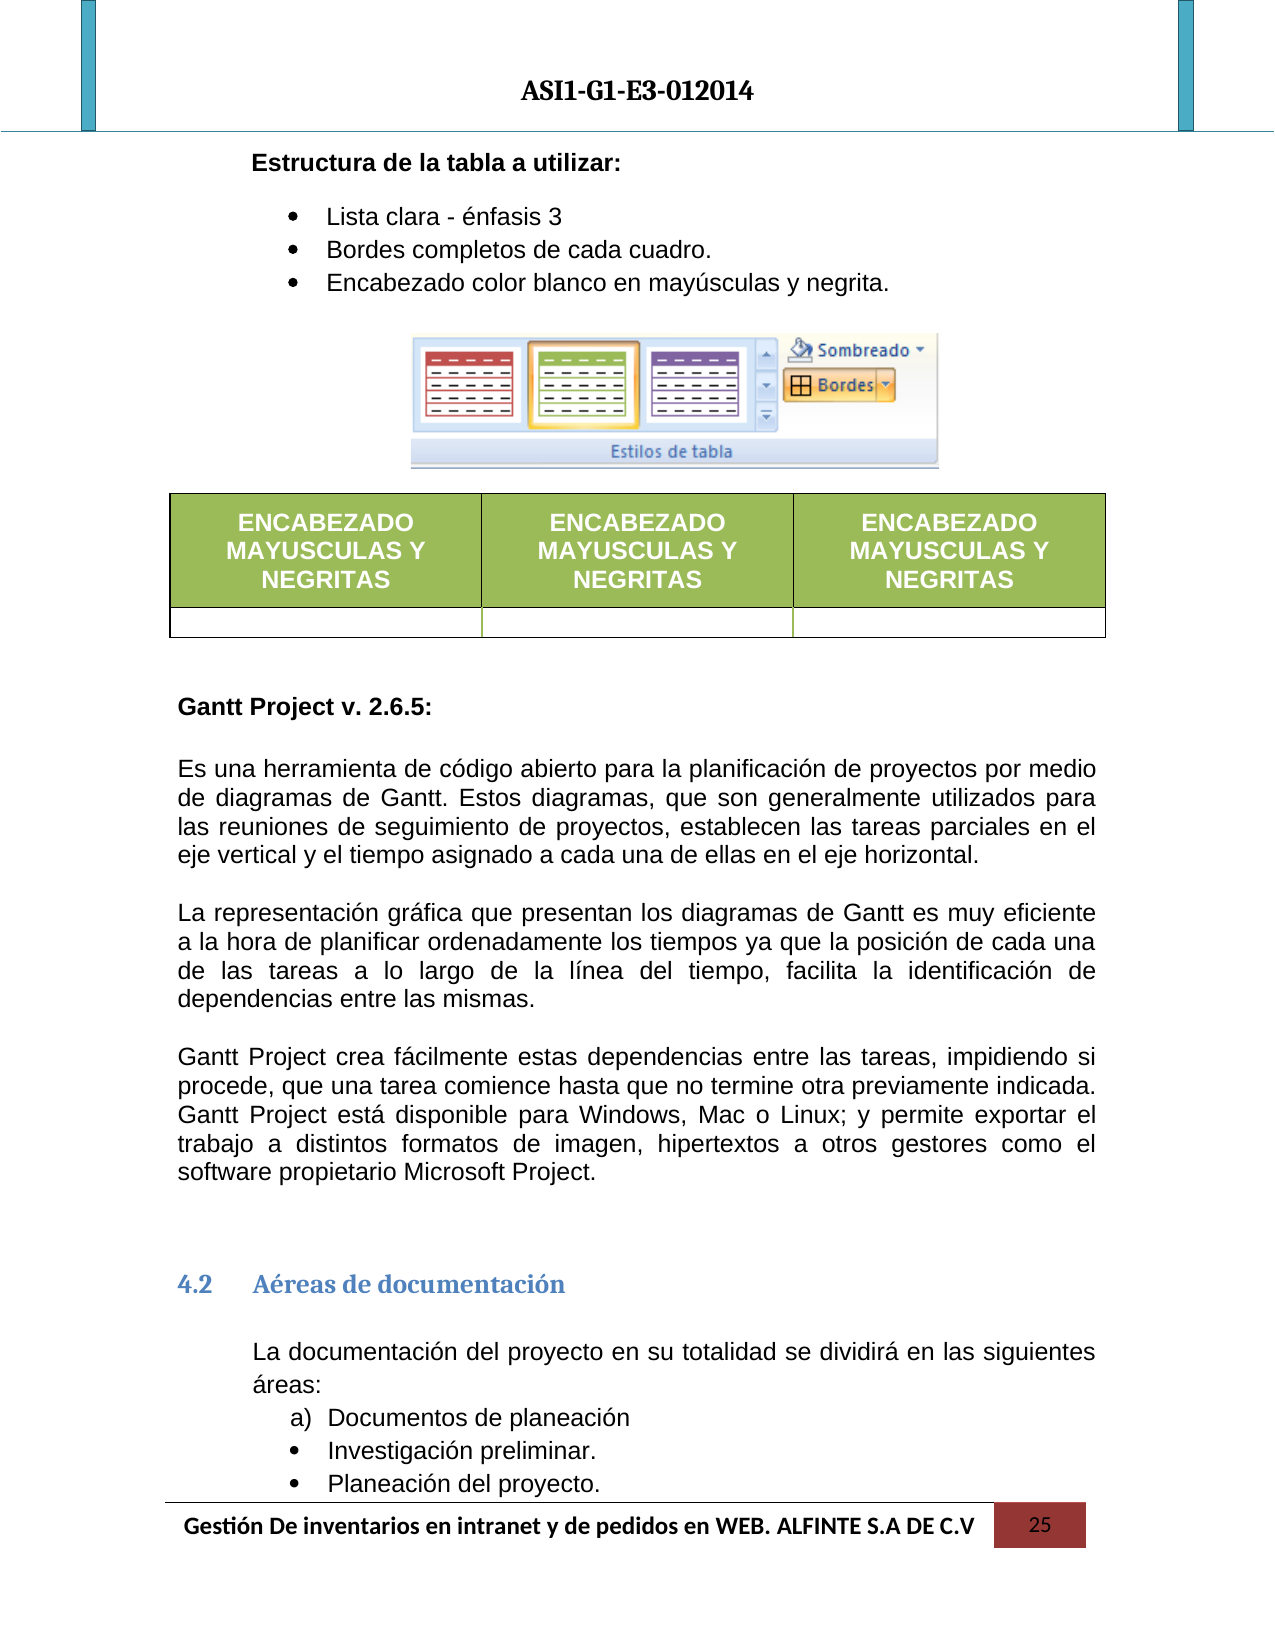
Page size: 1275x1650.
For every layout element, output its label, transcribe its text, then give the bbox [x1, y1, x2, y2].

subtitle Aéreas de documentación [177, 1269, 1098, 1300]
text La representación gráfica que presentan los diagramas de Gantt es muy eficiente a la hora de planificar ordenadamente los tiempos ya que la posición de cada una de las tareas a lo largo de la línea del tiempo, facilita la identificación de dependencias entre las mismas. [177, 898, 1098, 1013]
text Es una herramienta de código abierto para la planificación de proyectos por medio de diagramas de Gantt. Estos diagramas, que son generalmente utilizados para las reuniones de seguimiento de proyectos, establecen las tareas parciales en el eje vertical y el tiempo asignado a cada una de ellas en el eje horizontal. [177, 754, 1098, 869]
table_header ENCABEZADO MAYUSCULAS Y NEGRITAS [482, 494, 793, 607]
list Bordes completos de cada cuadro. [288, 234, 1098, 263]
table_cell [794, 608, 1105, 637]
text Estructura de la tabla a utilizar: [251, 148, 1098, 176]
list Planeación del proyecto. [290, 1469, 1098, 1498]
list Encabezado color blanco en mayúsculas y negrita. [288, 268, 1098, 297]
picture [410, 333, 940, 469]
table_cell [483, 608, 792, 637]
table_header ENCABEZADO MAYUSCULAS Y NEGRITAS [794, 494, 1105, 607]
table_header ENCABEZADO MAYUSCULAS Y NEGRITAS [171, 494, 481, 607]
list Investigación preliminar. [290, 1436, 1098, 1465]
text Gantt Project crea fácilmente estas dependencias entre las tareas, impidiendo si procede, que una tarea comience hasta que no termine otra previamente indicada. Gantt Project está disponible para Windows, Mac o Linux; y permite exportar el trabajo a distintos formatos de imagen, hipertextos a otros gestores como el software propietario Microsoft Project. [177, 1042, 1098, 1186]
text Gantt Project v. 2.6.5: [177, 692, 1098, 721]
table_cell [171, 608, 481, 637]
list Lista clara - énfasis 3 [288, 201, 1098, 230]
list Documentos de planeación [290, 1403, 1098, 1432]
list La documentación del proyecto en su totalidad se dividirá en las siguientes áreas: [252, 1337, 1098, 1399]
